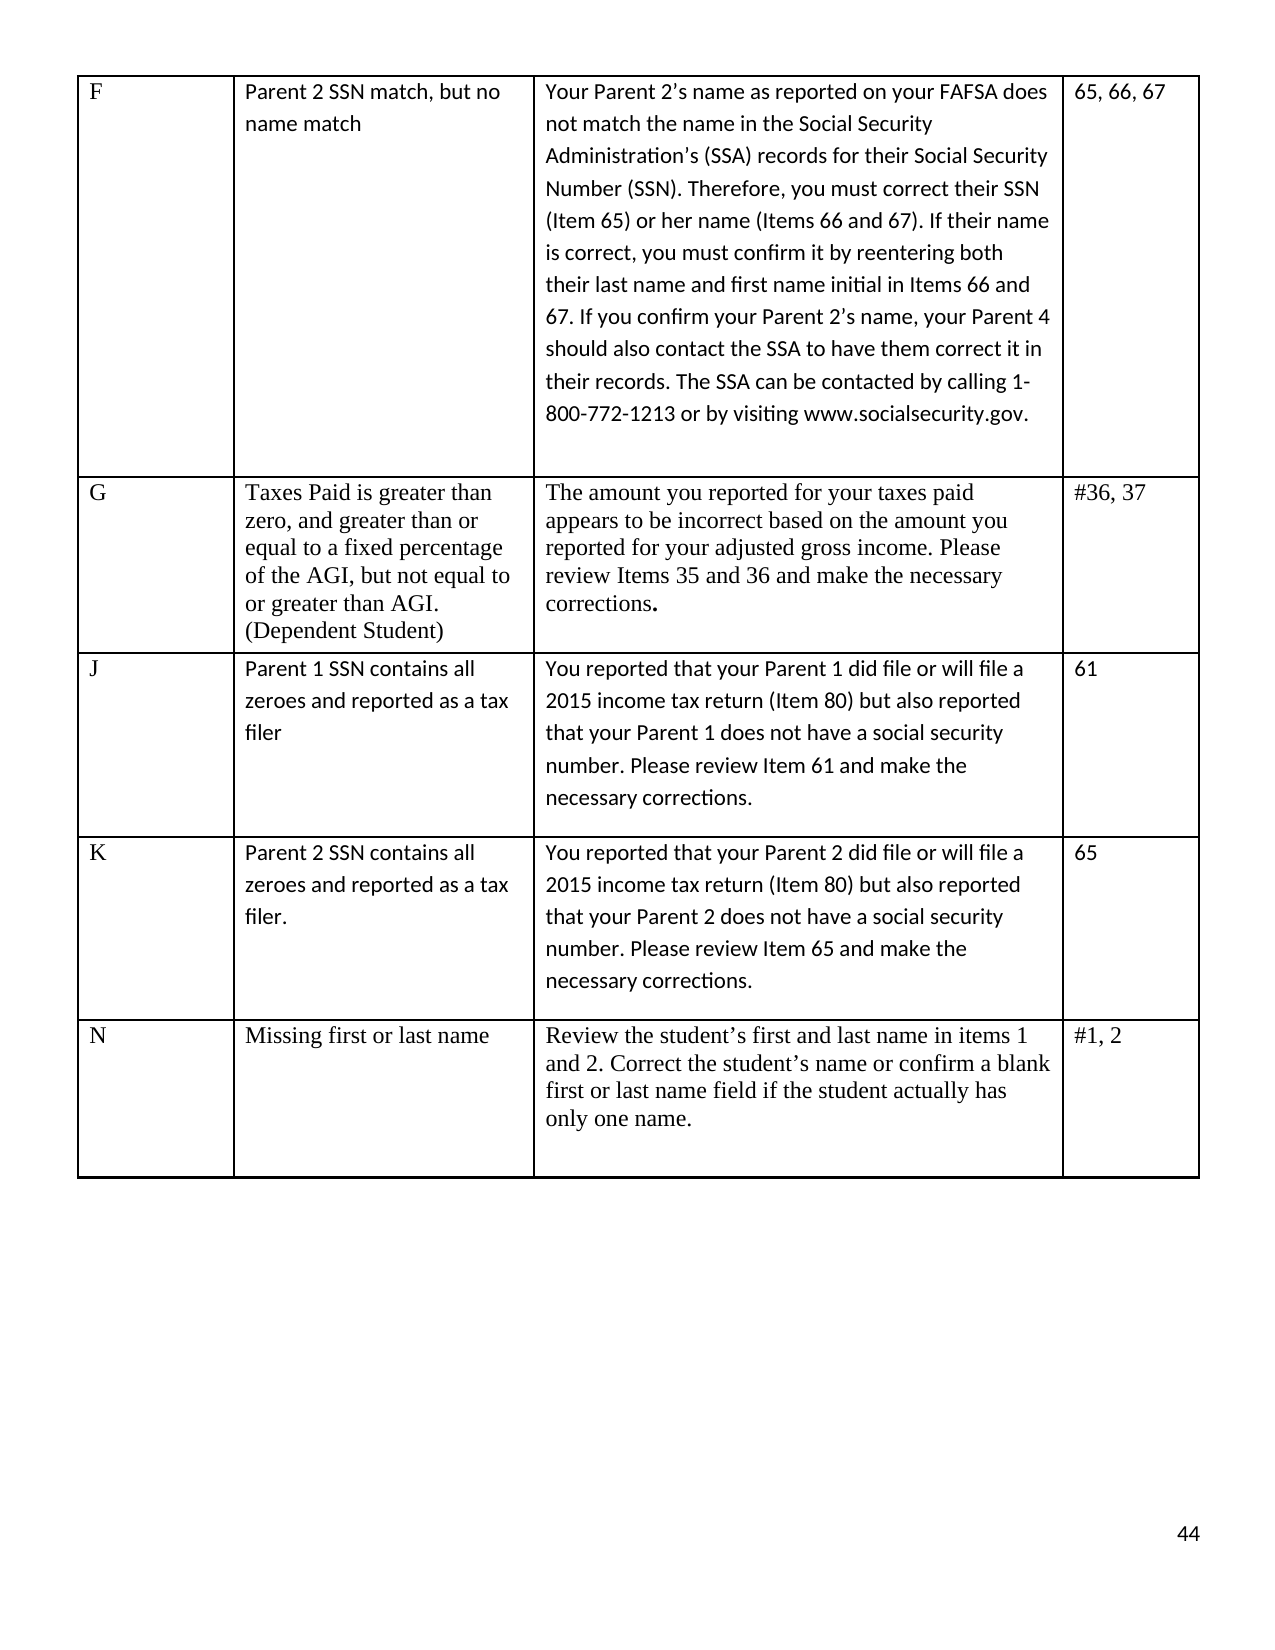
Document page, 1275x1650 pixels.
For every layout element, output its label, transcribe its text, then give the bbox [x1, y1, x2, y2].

table_cell Missing first or last name [235, 1021, 533, 1176]
table_cell K [79, 838, 233, 1019]
table_cell F [79, 77, 233, 476]
table_cell You reported that your Parent 1 did file or will file a 2015 income tax return (Item 80) but also reported that your Parent 1 does not have a social security number. Please review Item 61 and make the necessary corrections. [535, 654, 1062, 836]
table_cell 61 [1064, 654, 1198, 836]
table_cell 65, 66, 67 [1064, 77, 1198, 476]
table_cell The amount you reported for your taxes paid appears to be incorrect based on the amount you reported for your adjusted gross income. Please review Items 35 and 36 and make the necessary corrections. [535, 478, 1062, 652]
table_cell Review the student’s first and last name in items 1 and 2. Correct the student’s name or confirm a blank first or last name field if the student actually has only one name. [535, 1021, 1062, 1176]
table_cell #36, 37 [1064, 478, 1198, 652]
table_cell #1, 2 [1064, 1021, 1198, 1176]
table_cell G [79, 478, 233, 652]
table_cell Parent 2 SSN contains all zeroes and reported as a tax filer. [235, 838, 533, 1019]
table_cell J [79, 654, 233, 836]
table_cell Taxes Paid is greater than zero, and greater than or equal to a fixed percentage of the AGI, but not equal to or greater than AGI. (Dependent Student) [235, 478, 533, 652]
table_cell Your Parent 2’s name as reported on your FAFSA does not match the name in the Social Security Administration’s (SSA) records for their Social Security Number (SSN). Therefore, you must correct their SSN (Item 65) or her name (Items 66 and 67). If their name is correct, you must confirm it by reentering both their last name and first name initial in Items 66 and 67. If you confirm your Parent 2’s name, your Parent 4 should also contact the SSA to have them correct it in their records. The SSA can be contacted by calling 1-800-772-1213 or by visiting www.socialsecurity.gov. [535, 77, 1062, 476]
table_cell 65 [1064, 838, 1198, 1019]
table_cell Parent 2 SSN match, but no name match [235, 77, 533, 476]
table_cell N [79, 1021, 233, 1176]
table_cell Parent 1 SSN contains all zeroes and reported as a tax filer [235, 654, 533, 836]
table_cell You reported that your Parent 2 did file or will file a 2015 income tax return (Item 80) but also reported that your Parent 2 does not have a social security number. Please review Item 65 and make the necessary corrections. [535, 838, 1062, 1019]
